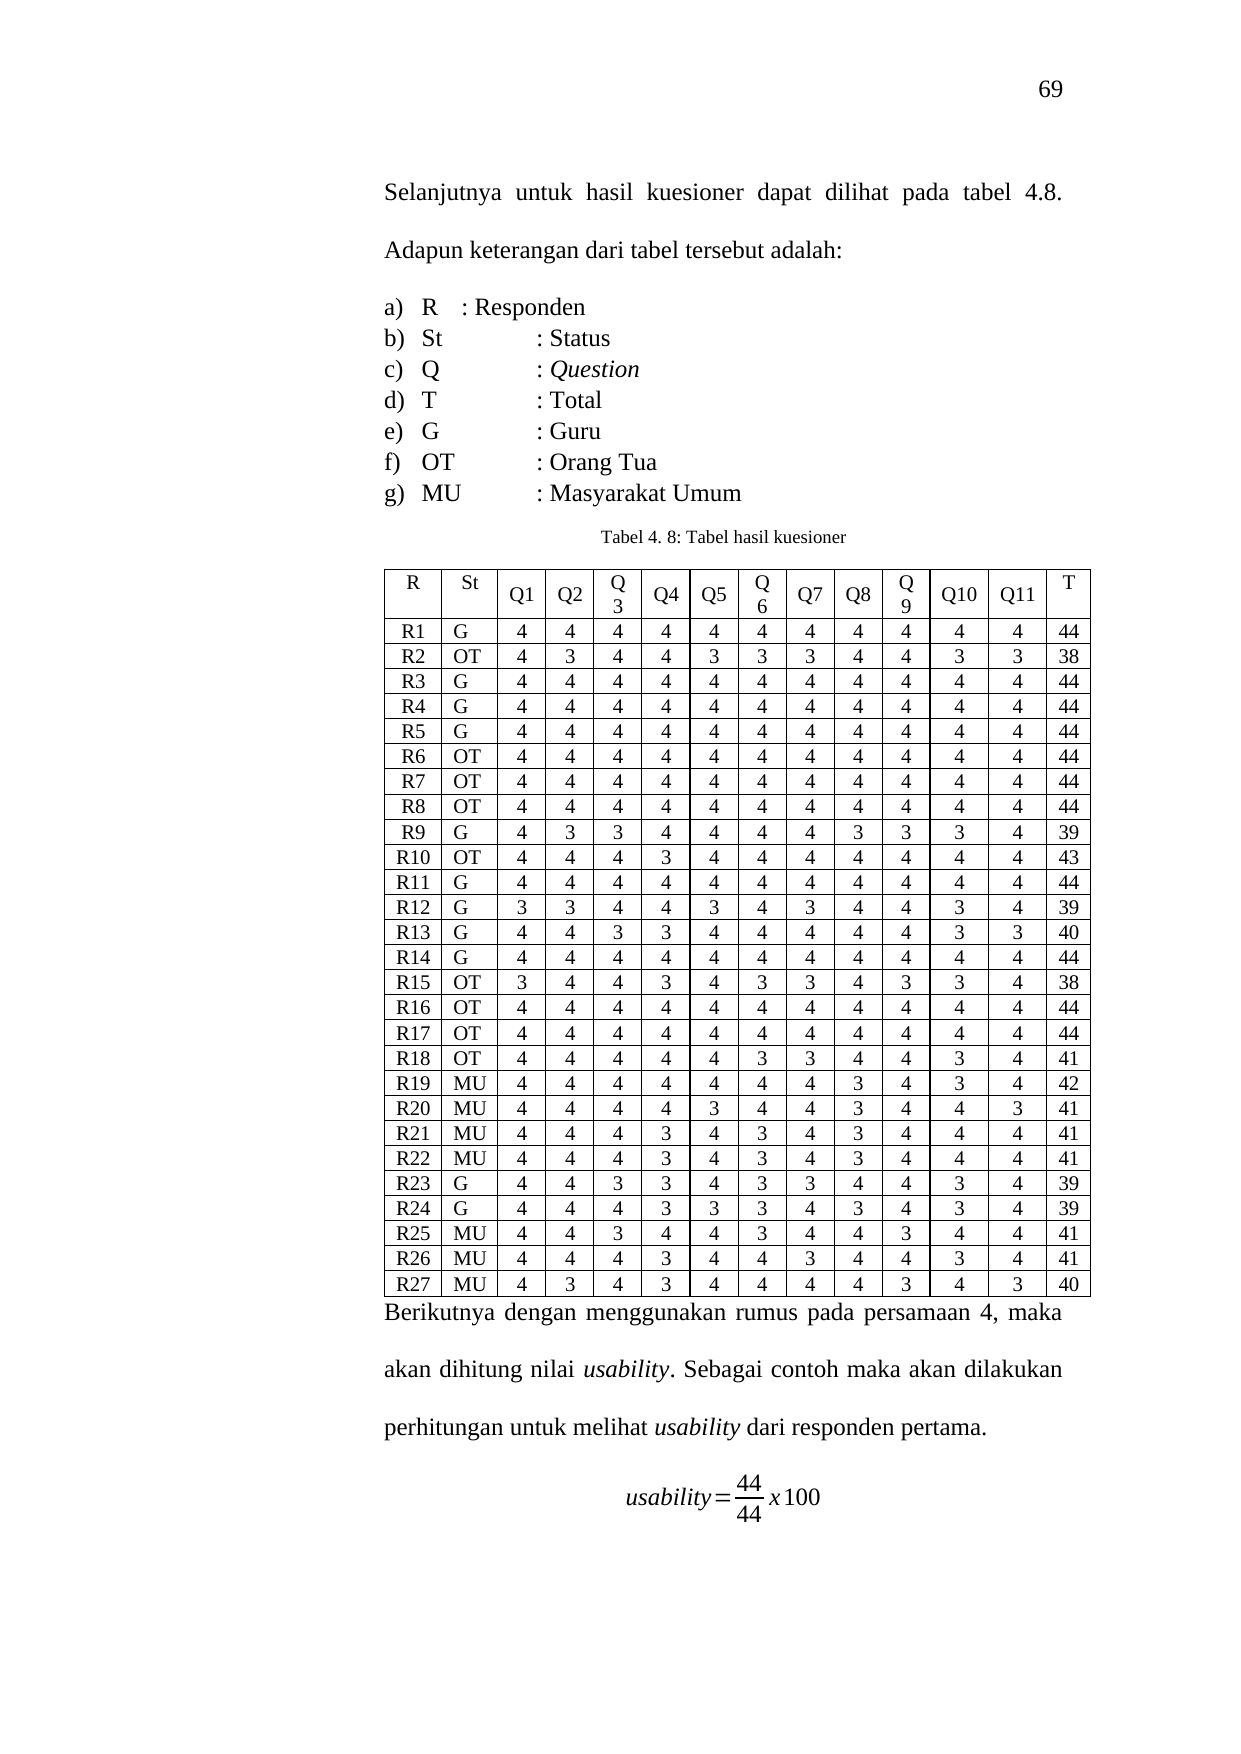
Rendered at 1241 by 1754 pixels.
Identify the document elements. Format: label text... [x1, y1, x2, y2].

table_cell 4 [594, 995, 641, 1019]
table_cell 4 [883, 719, 929, 743]
table_cell 4 [787, 820, 834, 844]
table_cell 4 [642, 719, 689, 743]
table_cell MU [442, 1271, 497, 1296]
table_cell 41 [1047, 1221, 1090, 1245]
table_cell 4 [989, 795, 1046, 818]
table_cell 4 [883, 895, 929, 919]
table_cell 4 [787, 744, 834, 768]
table_cell OT [442, 1020, 497, 1044]
table_cell 3 [546, 820, 593, 844]
table_cell 4 [594, 644, 641, 668]
table_cell 4 [989, 1196, 1046, 1220]
table_cell 4 [594, 1196, 641, 1220]
table_cell R10 [385, 845, 441, 869]
table_cell 4 [739, 995, 786, 1019]
table_cell 4 [691, 1171, 738, 1195]
table_cell 4 [931, 945, 988, 969]
table_cell 4 [594, 769, 641, 793]
table_cell 4 [739, 619, 786, 643]
table_cell 4 [546, 970, 593, 994]
table_cell 3 [739, 970, 786, 994]
table_cell 4 [691, 1146, 738, 1170]
table_cell 4 [546, 795, 593, 818]
table_cell 4 [787, 945, 834, 969]
table_cell MU [442, 1121, 497, 1145]
table_cell 43 [1047, 845, 1090, 869]
table_cell 4 [546, 1046, 593, 1069]
table_cell R1 [385, 619, 441, 643]
table_cell 3 [642, 845, 689, 869]
list OT : Orang Tua [384, 447, 1063, 476]
table_cell 4 [883, 769, 929, 793]
table_cell 4 [642, 870, 689, 894]
table_cell R25 [385, 1221, 441, 1245]
table_cell 4 [498, 1246, 545, 1270]
table_cell 4 [739, 1271, 786, 1296]
table_cell 4 [691, 1121, 738, 1145]
table_cell 4 [546, 769, 593, 793]
table_cell 4 [642, 1046, 689, 1069]
table_header Q4 [642, 570, 689, 618]
table_cell R18 [385, 1046, 441, 1069]
table_cell 4 [989, 845, 1046, 869]
table_cell R3 [385, 669, 441, 693]
table_cell 4 [691, 920, 738, 944]
table_cell 4 [594, 870, 641, 894]
table_cell 3 [691, 1096, 738, 1120]
table_cell OT [442, 845, 497, 869]
table_cell 4 [498, 845, 545, 869]
table_cell 4 [594, 970, 641, 994]
table_cell 3 [931, 1071, 988, 1095]
table_cell 4 [883, 920, 929, 944]
table_cell 4 [931, 870, 988, 894]
table_cell 41 [1047, 1146, 1090, 1170]
table_cell R14 [385, 945, 441, 969]
table_cell 4 [642, 1020, 689, 1044]
table_cell 3 [931, 895, 988, 919]
table_cell 4 [931, 1271, 988, 1296]
table_cell 4 [546, 870, 593, 894]
table_cell 4 [594, 1246, 641, 1270]
table_cell 4 [835, 795, 882, 818]
table_cell R6 [385, 744, 441, 768]
table_cell 4 [883, 1096, 929, 1120]
table_cell 4 [883, 1196, 929, 1220]
table_cell 4 [594, 845, 641, 869]
list G : Guru [384, 416, 1063, 445]
table_cell 3 [739, 1046, 786, 1069]
table_cell 4 [498, 820, 545, 844]
table_cell G [442, 920, 497, 944]
table_cell 4 [931, 1146, 988, 1170]
table_cell 3 [989, 920, 1046, 944]
table_cell 4 [691, 744, 738, 768]
table_cell 4 [835, 619, 882, 643]
table_header Q1 [498, 570, 545, 618]
table_cell 4 [931, 1096, 988, 1120]
table_cell 4 [691, 1221, 738, 1245]
table_cell 4 [642, 1096, 689, 1120]
table_cell 4 [989, 995, 1046, 1019]
table_cell 4 [835, 1246, 882, 1270]
table_cell 4 [989, 769, 1046, 793]
table_cell 4 [989, 694, 1046, 718]
table_cell R4 [385, 694, 441, 718]
text Berikutnya dengan menggunakan rumus pada persamaan 4, maka akan dihitung nilai usability. Sebagai contoh maka akan dilakukan perhitungan untuk melihat usability dari responden pertama. [384, 1297, 1063, 1440]
table_cell 4 [546, 920, 593, 944]
table_cell 4 [835, 769, 882, 793]
table_cell 4 [691, 970, 738, 994]
table_cell 3 [594, 1221, 641, 1245]
table_cell 4 [883, 694, 929, 718]
table_header Q10 [931, 570, 988, 618]
table_cell 4 [931, 744, 988, 768]
table_header Q7 [787, 570, 834, 618]
table_cell R12 [385, 895, 441, 919]
table_cell 4 [883, 845, 929, 869]
table_cell 4 [835, 744, 882, 768]
table_cell 4 [739, 820, 786, 844]
table_cell 4 [594, 1096, 641, 1120]
table_cell OT [442, 970, 497, 994]
table_cell 4 [498, 644, 545, 668]
table_cell 4 [498, 1046, 545, 1069]
table_cell 3 [787, 1246, 834, 1270]
table_cell 4 [989, 1121, 1046, 1145]
table_cell 4 [594, 1020, 641, 1044]
table_cell 4 [989, 1146, 1046, 1170]
table_cell 4 [739, 669, 786, 693]
table_cell 4 [787, 1221, 834, 1245]
table_cell 3 [642, 1246, 689, 1270]
table_header Q9 [883, 570, 929, 618]
table_cell G [442, 1171, 497, 1195]
table_cell G [442, 870, 497, 894]
text Selanjutnya untuk hasil kuesioner dapat dilihat pada tabel 4.8. Adapun keterangan dari tabel tersebut adalah: [384, 177, 1063, 263]
table_cell 4 [883, 1246, 929, 1270]
table_cell 4 [642, 769, 689, 793]
table_cell 3 [931, 1046, 988, 1069]
table_cell 4 [594, 694, 641, 718]
table_cell 4 [498, 870, 545, 894]
table_cell 3 [739, 1196, 786, 1220]
table_cell 4 [642, 895, 689, 919]
table_cell 3 [498, 970, 545, 994]
table_cell 4 [989, 895, 1046, 919]
table_cell 4 [546, 995, 593, 1019]
table_cell 4 [835, 970, 882, 994]
table_cell 3 [835, 1146, 882, 1170]
table_cell 4 [498, 1121, 545, 1145]
table_cell 4 [835, 669, 882, 693]
table_cell R7 [385, 769, 441, 793]
table_cell 39 [1047, 895, 1090, 919]
table_cell 4 [989, 945, 1046, 969]
table_cell 4 [642, 995, 689, 1019]
table_cell 4 [642, 1071, 689, 1095]
table_cell 4 [498, 1171, 545, 1195]
table_header Q3 [594, 570, 641, 618]
table_cell 3 [989, 1096, 1046, 1120]
table_cell 4 [691, 769, 738, 793]
table_cell 4 [546, 1246, 593, 1270]
table_cell 4 [883, 945, 929, 969]
table_cell 4 [835, 1221, 882, 1245]
table_cell 3 [835, 1196, 882, 1220]
table_cell 4 [989, 870, 1046, 894]
table_cell 4 [642, 945, 689, 969]
table_cell 4 [498, 795, 545, 818]
table_cell R16 [385, 995, 441, 1019]
table_cell 3 [642, 1146, 689, 1170]
table_cell MU [442, 1096, 497, 1120]
table_header St [442, 570, 497, 618]
table_header Q2 [546, 570, 593, 618]
table_cell 4 [835, 895, 882, 919]
table_cell 4 [739, 744, 786, 768]
table_cell 3 [989, 1271, 1046, 1296]
table_cell 3 [931, 1171, 988, 1195]
table_cell 4 [739, 1096, 786, 1120]
table_cell 3 [835, 1121, 882, 1145]
table_cell 3 [546, 1271, 593, 1296]
table_cell R17 [385, 1020, 441, 1044]
table_cell G [442, 719, 497, 743]
table_cell 44 [1047, 719, 1090, 743]
table_cell 4 [594, 1046, 641, 1069]
table_header R [385, 570, 441, 618]
table_cell 4 [594, 1121, 641, 1145]
table_cell 3 [642, 1121, 689, 1145]
table_cell 4 [691, 1271, 738, 1296]
table_cell R26 [385, 1246, 441, 1270]
table_cell 4 [546, 1020, 593, 1044]
table_cell 4 [787, 995, 834, 1019]
table_cell 3 [787, 1046, 834, 1069]
table_cell 4 [739, 1020, 786, 1044]
table_cell R2 [385, 644, 441, 668]
table_cell 3 [931, 920, 988, 944]
table_cell 4 [787, 795, 834, 818]
table_cell R15 [385, 970, 441, 994]
list T : Total [384, 385, 1063, 414]
table_cell 4 [498, 1071, 545, 1095]
table_cell 4 [546, 1071, 593, 1095]
list Q : Question [384, 354, 1063, 383]
table_cell 3 [883, 1221, 929, 1245]
table_cell 44 [1047, 1020, 1090, 1044]
table_cell 4 [787, 920, 834, 944]
table_cell 4 [691, 1046, 738, 1069]
table_cell 44 [1047, 995, 1090, 1019]
table_header Q5 [691, 570, 738, 618]
table_cell 4 [739, 719, 786, 743]
table_cell 4 [883, 644, 929, 668]
table_cell 4 [931, 669, 988, 693]
table_cell R21 [385, 1121, 441, 1145]
list St : Status [384, 323, 1063, 352]
table_cell 4 [835, 945, 882, 969]
table_cell 4 [787, 669, 834, 693]
table_cell 4 [546, 1121, 593, 1145]
table_cell R24 [385, 1196, 441, 1220]
table_cell 4 [691, 870, 738, 894]
table_cell 4 [498, 1221, 545, 1245]
table_cell 4 [546, 1146, 593, 1170]
table_cell 4 [787, 719, 834, 743]
table_cell 4 [546, 744, 593, 768]
table_cell 4 [739, 769, 786, 793]
table_cell 3 [691, 1196, 738, 1220]
table_cell 4 [883, 1071, 929, 1095]
table_cell 4 [835, 719, 882, 743]
table_cell 4 [691, 1071, 738, 1095]
table_cell 4 [835, 995, 882, 1019]
table_cell G [442, 694, 497, 718]
table_cell 3 [883, 820, 929, 844]
table_cell G [442, 945, 497, 969]
table_cell 4 [787, 1271, 834, 1296]
table_cell 3 [642, 1271, 689, 1296]
table_cell 4 [642, 644, 689, 668]
table_cell 3 [739, 1121, 786, 1145]
table_cell 4 [835, 1171, 882, 1195]
table_cell 4 [642, 795, 689, 818]
table_cell OT [442, 769, 497, 793]
table_cell 4 [594, 669, 641, 693]
table_cell 4 [883, 1046, 929, 1069]
table_cell 4 [787, 1146, 834, 1170]
table_cell 41 [1047, 1046, 1090, 1069]
table_cell 3 [787, 970, 834, 994]
table_cell 4 [691, 795, 738, 818]
table_cell 4 [787, 769, 834, 793]
table_cell 4 [498, 945, 545, 969]
table_cell 44 [1047, 870, 1090, 894]
table_cell 3 [691, 895, 738, 919]
table_cell 3 [739, 644, 786, 668]
table_cell 3 [931, 1246, 988, 1270]
table_cell 4 [546, 1096, 593, 1120]
table_cell 4 [931, 795, 988, 818]
table_cell R9 [385, 820, 441, 844]
table_cell 4 [989, 820, 1046, 844]
table_cell 4 [883, 995, 929, 1019]
table_cell 4 [594, 619, 641, 643]
table_cell OT [442, 995, 497, 1019]
table_cell 44 [1047, 694, 1090, 718]
table_cell OT [442, 795, 497, 818]
table_cell 4 [835, 845, 882, 869]
table_cell 3 [835, 1096, 882, 1120]
table_cell 4 [787, 1121, 834, 1145]
table_cell 3 [594, 1171, 641, 1195]
table_cell 4 [498, 669, 545, 693]
table_cell 4 [498, 1020, 545, 1044]
table_cell R20 [385, 1096, 441, 1120]
table_cell 3 [739, 1146, 786, 1170]
table_cell R27 [385, 1271, 441, 1296]
table_cell 4 [883, 744, 929, 768]
table_cell 4 [546, 619, 593, 643]
table_cell R19 [385, 1071, 441, 1095]
table_cell 4 [546, 1221, 593, 1245]
table_cell 4 [594, 1146, 641, 1170]
table_cell 4 [739, 1246, 786, 1270]
table_cell 4 [989, 1221, 1046, 1245]
table_cell 4 [739, 1071, 786, 1095]
table_cell 3 [835, 820, 882, 844]
table_cell 4 [989, 1020, 1046, 1044]
table_cell 4 [691, 845, 738, 869]
table_cell 44 [1047, 744, 1090, 768]
table_cell 4 [594, 1071, 641, 1095]
list R : Responden [384, 292, 1063, 321]
table_cell 4 [931, 1221, 988, 1245]
table_cell 4 [594, 744, 641, 768]
table_cell R8 [385, 795, 441, 818]
table_cell 4 [931, 995, 988, 1019]
table_cell 3 [642, 1171, 689, 1195]
table_cell R11 [385, 870, 441, 894]
table_cell 4 [989, 1071, 1046, 1095]
table_cell 4 [787, 1096, 834, 1120]
table_cell 41 [1047, 1096, 1090, 1120]
table_cell 4 [787, 1196, 834, 1220]
table_cell 4 [931, 1121, 988, 1145]
table_cell OT [442, 1046, 497, 1069]
table_cell 4 [498, 619, 545, 643]
table_header T [1047, 570, 1090, 618]
table_cell 3 [931, 970, 988, 994]
table_cell 3 [546, 895, 593, 919]
table_cell 4 [498, 769, 545, 793]
table_cell 4 [498, 1271, 545, 1296]
table_cell 4 [739, 795, 786, 818]
table_cell 38 [1047, 970, 1090, 994]
table_cell 4 [594, 1271, 641, 1296]
table_cell 3 [989, 644, 1046, 668]
table_cell 4 [546, 1196, 593, 1220]
table_cell 4 [835, 1020, 882, 1044]
table_cell 4 [642, 619, 689, 643]
table_cell 4 [931, 619, 988, 643]
table_cell 4 [546, 945, 593, 969]
table_cell 44 [1047, 619, 1090, 643]
table_cell 4 [594, 719, 641, 743]
table_cell 44 [1047, 795, 1090, 818]
table_cell 4 [498, 719, 545, 743]
table_cell R22 [385, 1146, 441, 1170]
table_cell 4 [883, 1020, 929, 1044]
table_cell 4 [594, 895, 641, 919]
table_header Q6 [739, 570, 786, 618]
table_cell 4 [498, 1096, 545, 1120]
table_cell R23 [385, 1171, 441, 1195]
table_cell 4 [546, 669, 593, 693]
table_header Q11 [989, 570, 1046, 618]
table_cell 4 [691, 995, 738, 1019]
table_cell 44 [1047, 769, 1090, 793]
table_cell 3 [787, 895, 834, 919]
table_cell G [442, 820, 497, 844]
table_cell 4 [883, 870, 929, 894]
table_cell 4 [546, 694, 593, 718]
table_cell 3 [883, 1271, 929, 1296]
table_cell 4 [498, 1196, 545, 1220]
table_cell 4 [835, 870, 882, 894]
table_cell 4 [546, 719, 593, 743]
table_cell 4 [883, 669, 929, 693]
table_cell G [442, 619, 497, 643]
table_cell 44 [1047, 945, 1090, 969]
table_cell 4 [498, 995, 545, 1019]
table_cell 41 [1047, 1246, 1090, 1270]
table_cell 4 [989, 744, 1046, 768]
table_cell G [442, 1196, 497, 1220]
table_cell 3 [498, 895, 545, 919]
table_cell 4 [691, 619, 738, 643]
table_cell 4 [739, 870, 786, 894]
table_cell R5 [385, 719, 441, 743]
table_cell 3 [787, 644, 834, 668]
table_cell 3 [931, 820, 988, 844]
table_cell 3 [642, 970, 689, 994]
table_cell 4 [931, 1020, 988, 1044]
table_cell OT [442, 644, 497, 668]
table_cell 4 [989, 970, 1046, 994]
table_cell 4 [498, 1146, 545, 1170]
table_cell MU [442, 1071, 497, 1095]
table_cell 3 [883, 970, 929, 994]
table_cell 4 [931, 719, 988, 743]
list MU : Masyarakat Umum [384, 478, 1063, 507]
table_cell 4 [835, 644, 882, 668]
table_cell 4 [739, 895, 786, 919]
table_cell G [442, 895, 497, 919]
table_cell 4 [642, 820, 689, 844]
table_cell 42 [1047, 1071, 1090, 1095]
table_cell 3 [691, 644, 738, 668]
table_cell 4 [691, 669, 738, 693]
table_cell 4 [498, 744, 545, 768]
table_cell 4 [739, 920, 786, 944]
table_cell 4 [691, 719, 738, 743]
table_cell 3 [546, 644, 593, 668]
table_cell 4 [931, 769, 988, 793]
table_cell 4 [691, 1020, 738, 1044]
table_cell 4 [546, 1171, 593, 1195]
table_cell MU [442, 1246, 497, 1270]
table_cell 4 [642, 1221, 689, 1245]
table_cell 4 [594, 795, 641, 818]
table_cell 4 [691, 694, 738, 718]
table_cell 41 [1047, 1121, 1090, 1145]
table_cell 4 [498, 920, 545, 944]
table_cell 4 [642, 694, 689, 718]
table_cell 4 [989, 619, 1046, 643]
table_cell 4 [883, 1171, 929, 1195]
table_cell 4 [739, 845, 786, 869]
table_cell MU [442, 1221, 497, 1245]
table_cell 4 [787, 619, 834, 643]
table_cell 4 [691, 820, 738, 844]
table_cell 4 [989, 1246, 1046, 1270]
table_cell MU [442, 1146, 497, 1170]
table_cell 4 [835, 1046, 882, 1069]
table_cell 4 [739, 694, 786, 718]
table_cell 4 [787, 694, 834, 718]
table_cell 39 [1047, 820, 1090, 844]
table_cell 4 [883, 1146, 929, 1170]
table_cell 3 [739, 1171, 786, 1195]
table_cell 4 [642, 744, 689, 768]
table_cell 4 [787, 870, 834, 894]
table_cell 3 [642, 1196, 689, 1220]
table_cell 39 [1047, 1196, 1090, 1220]
table_cell 4 [787, 1020, 834, 1044]
table_cell 4 [739, 945, 786, 969]
table_cell 3 [642, 920, 689, 944]
table_cell 3 [931, 644, 988, 668]
table_cell 3 [739, 1221, 786, 1245]
table_cell 4 [989, 669, 1046, 693]
table_cell 4 [594, 945, 641, 969]
table_cell 3 [835, 1071, 882, 1095]
table_header Q8 [835, 570, 882, 618]
table_cell OT [442, 744, 497, 768]
table_cell 40 [1047, 1271, 1090, 1296]
table_cell 4 [835, 1271, 882, 1296]
table_cell 4 [691, 1246, 738, 1270]
table_cell 4 [883, 1121, 929, 1145]
table_cell 3 [594, 820, 641, 844]
text Tabel 4. 8: Tabel hasil kuesioner [384, 526, 1063, 548]
table_cell 4 [931, 694, 988, 718]
table_cell 4 [883, 795, 929, 818]
table_cell 4 [989, 1171, 1046, 1195]
table_cell 4 [989, 719, 1046, 743]
table_cell G [442, 669, 497, 693]
table_cell 4 [546, 845, 593, 869]
table_cell 4 [691, 945, 738, 969]
table_cell 4 [835, 920, 882, 944]
table_cell 3 [594, 920, 641, 944]
table_cell R13 [385, 920, 441, 944]
table_cell 4 [642, 669, 689, 693]
table_cell 4 [498, 694, 545, 718]
table_cell 40 [1047, 920, 1090, 944]
table_cell 44 [1047, 669, 1090, 693]
table_cell 3 [787, 1171, 834, 1195]
table_cell 4 [989, 1046, 1046, 1069]
table_cell 4 [787, 845, 834, 869]
table_cell 39 [1047, 1171, 1090, 1195]
table_cell 4 [835, 694, 882, 718]
table_cell 4 [787, 1071, 834, 1095]
table_cell 38 [1047, 644, 1090, 668]
table_cell 4 [931, 845, 988, 869]
table_cell 4 [883, 619, 929, 643]
table_cell 3 [931, 1196, 988, 1220]
